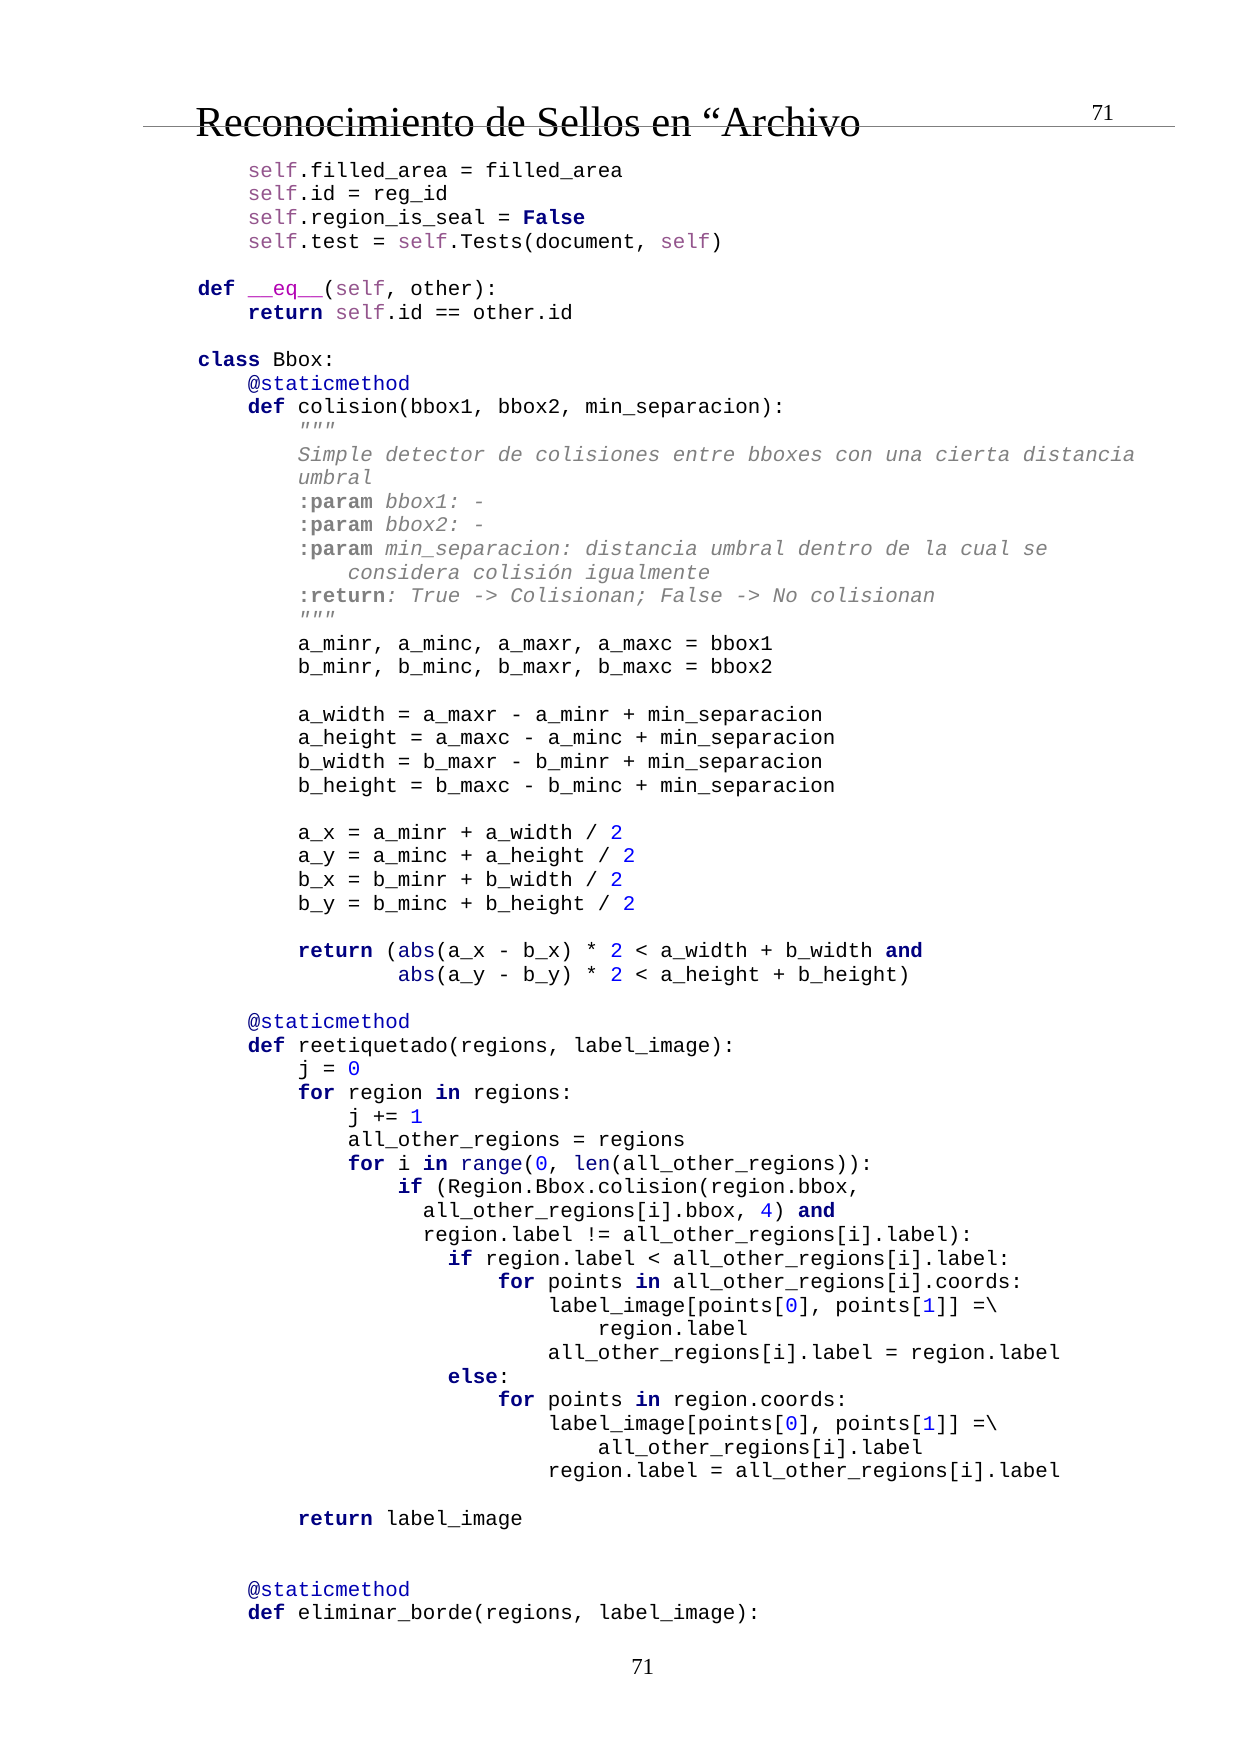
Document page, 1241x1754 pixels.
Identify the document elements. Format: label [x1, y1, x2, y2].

text [148, 160, 1138, 1626]
